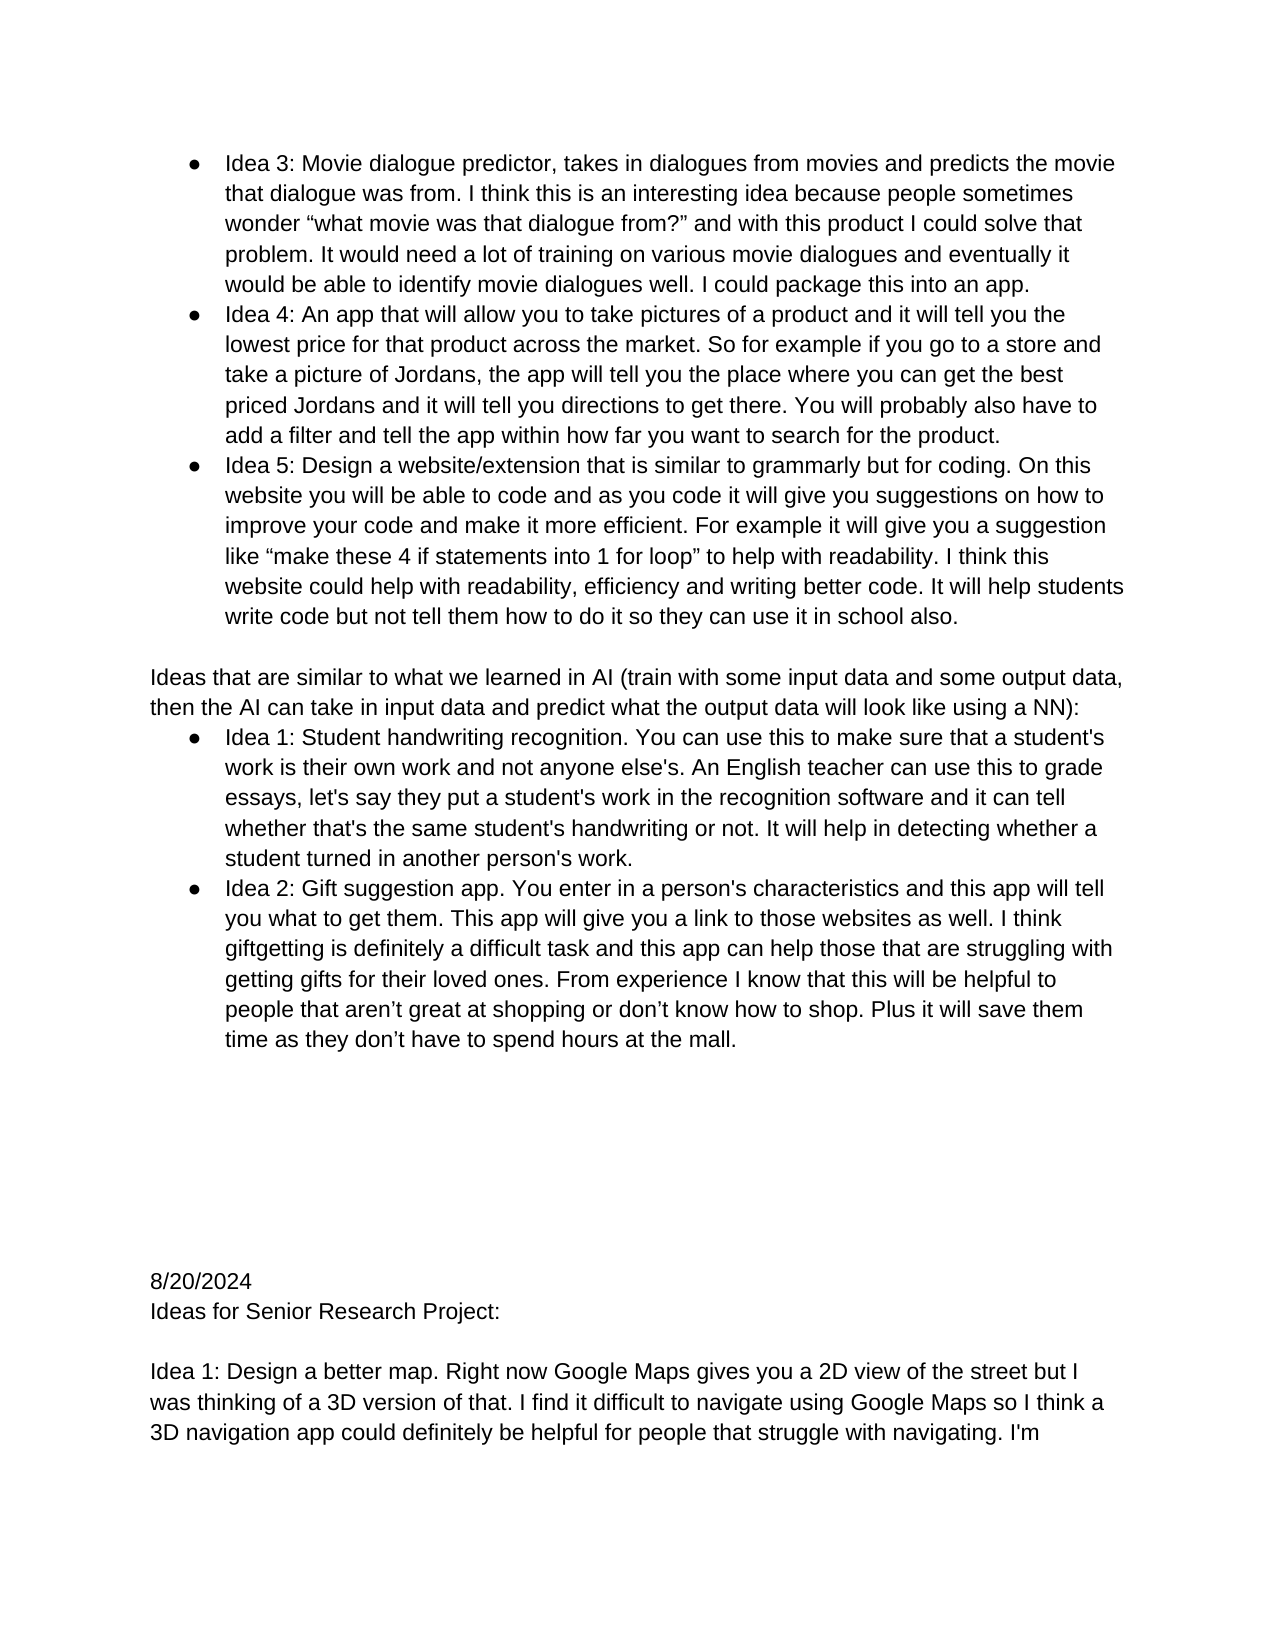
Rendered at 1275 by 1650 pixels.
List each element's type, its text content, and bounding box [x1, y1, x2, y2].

list Idea 1: Student handwriting recognition. You can use this to make sure that a student's work is their own work and not anyone else's. An English teacher can use this to grade essays, let's say they put a student's work in the recognition software and it can tell whether that's the same student's handwriting or not. It will help in detecting whether a student turned in another person's work. [187, 724, 1125, 871]
text 8/20/2024 [150, 1268, 1125, 1294]
text Ideas that are similar to what we learned in AI (train with some input data and some output data, then the AI can take in input data and predict what the output data will look like using a NN): [150, 663, 1125, 720]
list Idea 2: Gift suggestion app. You enter in a person's characteristics and this app will tell you what to get them. This app will give you a link to those websites as well. I think giftgetting is definitely a difficult task and this app can help those that are struggling with getting gifts for their loved ones. From experience I know that this will be helpful to people that aren’t great at shopping or don’t know how to shop. Plus it will save them time as they don’t have to spend hours at the mall. [187, 875, 1125, 1052]
list Idea 4: An app that will allow you to take pictures of a product and it will tell you the lowest price for that product across the market. So for example if you go to a store and take a picture of Jordans, the app will tell you the place where you can get the best priced Jordans and it will tell you directions to get there. You will probably also have to add a filter and tell the app within how far you want to search for the product. [187, 301, 1125, 448]
list Idea 5: Design a website/extension that is similar to grammarly but for coding. On this website you will be able to code and as you code it will give you suggestions on how to improve your code and make it more efficient. For example it will give you a suggestion like “make these 4 if statements into 1 for loop” to help with readability. I think this website could help with readability, efficiency and writing better code. It will help students write code but not tell them how to do it so they can use it in school also. [187, 452, 1125, 629]
list Idea 3: Movie dialogue predictor, takes in dialogues from movies and predicts the movie that dialogue was from. I think this is an interesting idea because people sometimes wonder “what movie was that dialogue from?” and with this product I could solve that problem. It would need a lot of training on various movie dialogues and eventually it would be able to identify movie dialogues well. I could package this into an app. [187, 150, 1125, 297]
text Ideas for Senior Research Project: [150, 1298, 1125, 1324]
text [150, 1358, 1125, 1445]
